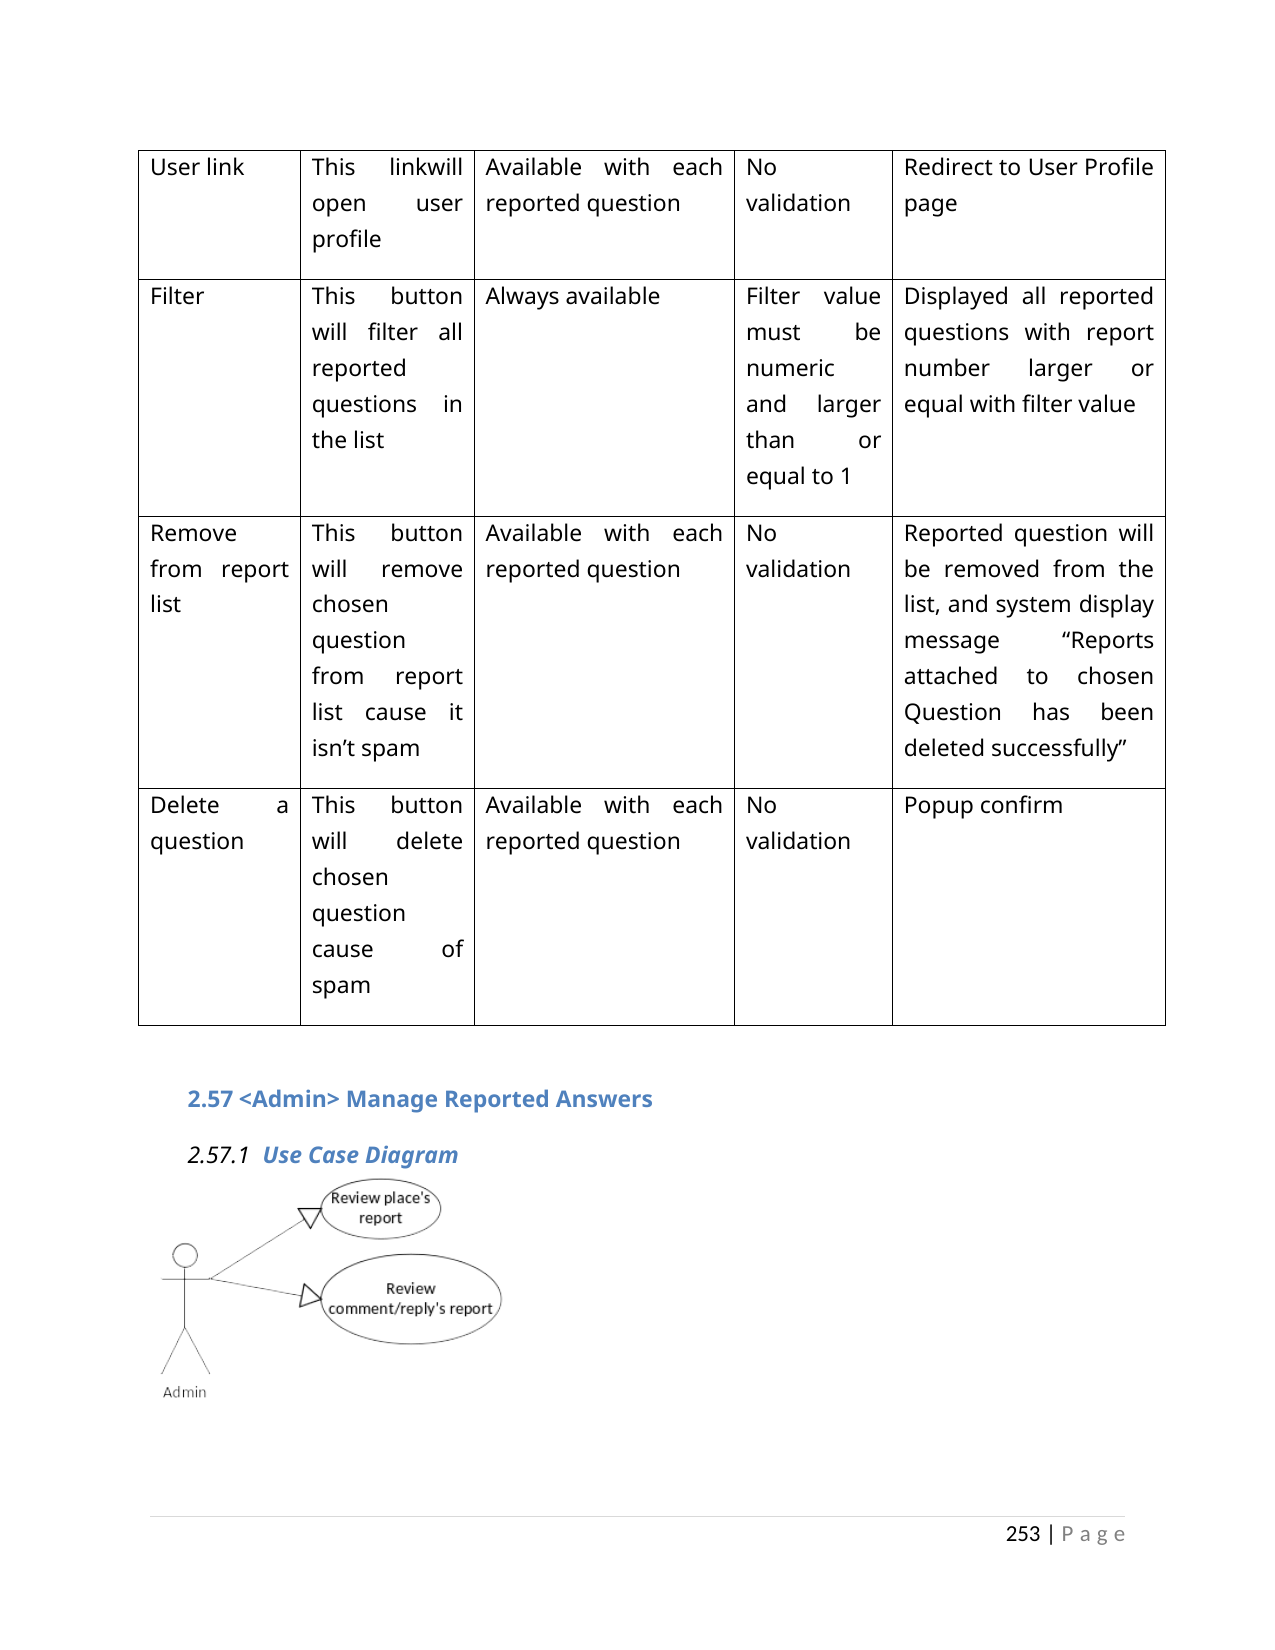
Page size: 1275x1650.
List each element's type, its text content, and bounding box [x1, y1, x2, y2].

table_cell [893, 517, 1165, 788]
subtitle Use Case Diagram [187, 1139, 1125, 1171]
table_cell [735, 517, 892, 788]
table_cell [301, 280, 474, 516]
subtitle <Admin> Manage Reported Answers [187, 1083, 1125, 1114]
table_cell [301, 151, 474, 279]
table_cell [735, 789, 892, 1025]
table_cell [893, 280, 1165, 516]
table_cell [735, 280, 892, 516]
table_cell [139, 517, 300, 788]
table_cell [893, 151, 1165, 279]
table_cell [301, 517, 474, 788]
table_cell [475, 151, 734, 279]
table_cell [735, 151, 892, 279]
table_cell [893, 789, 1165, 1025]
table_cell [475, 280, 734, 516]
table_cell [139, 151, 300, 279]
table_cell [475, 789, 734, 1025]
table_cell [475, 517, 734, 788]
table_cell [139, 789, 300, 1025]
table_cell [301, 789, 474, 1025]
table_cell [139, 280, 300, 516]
